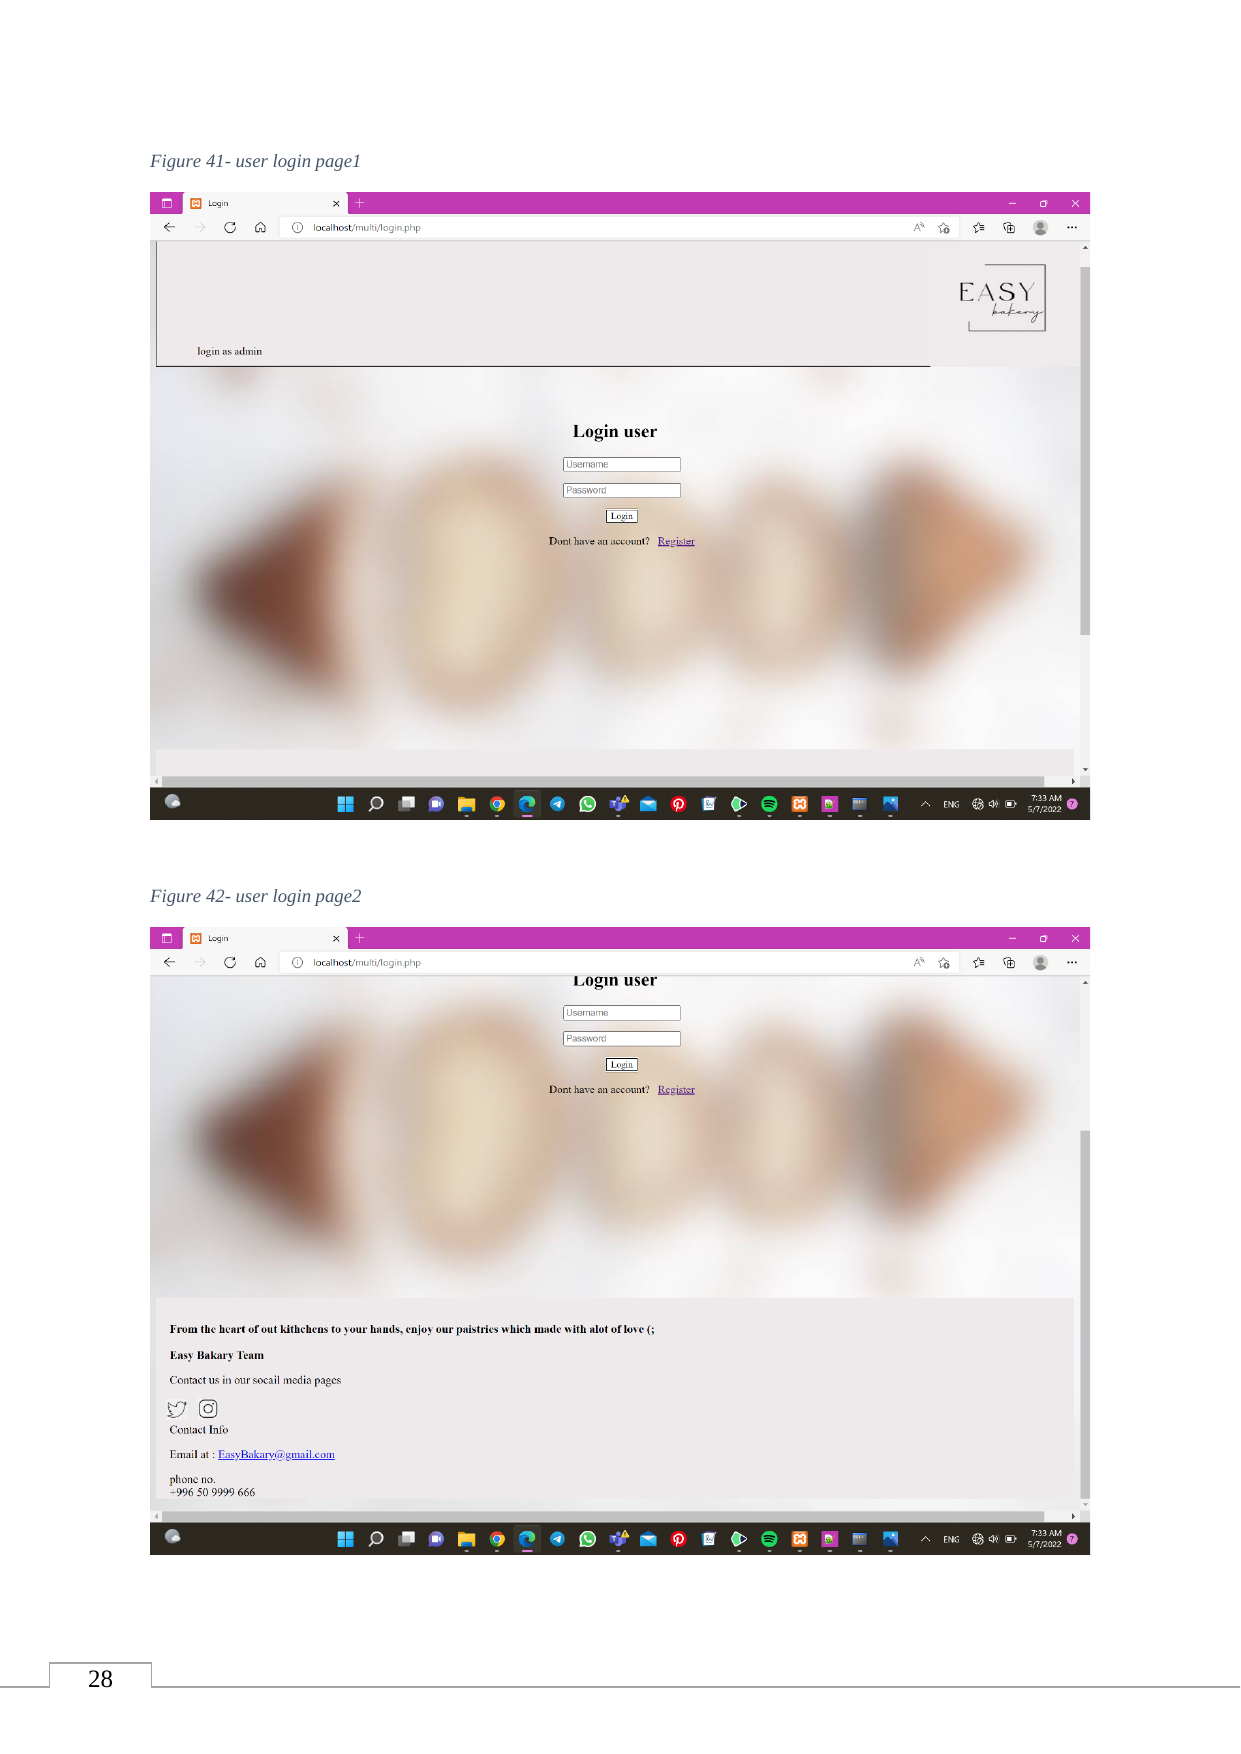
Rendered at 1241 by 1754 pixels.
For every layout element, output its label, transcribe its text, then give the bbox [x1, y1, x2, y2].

picture [150, 192, 1091, 820]
picture [150, 927, 1091, 1555]
text Figure 41- user login page1 [150, 150, 1090, 172]
text Figure 42- user login page2 [150, 885, 1090, 907]
